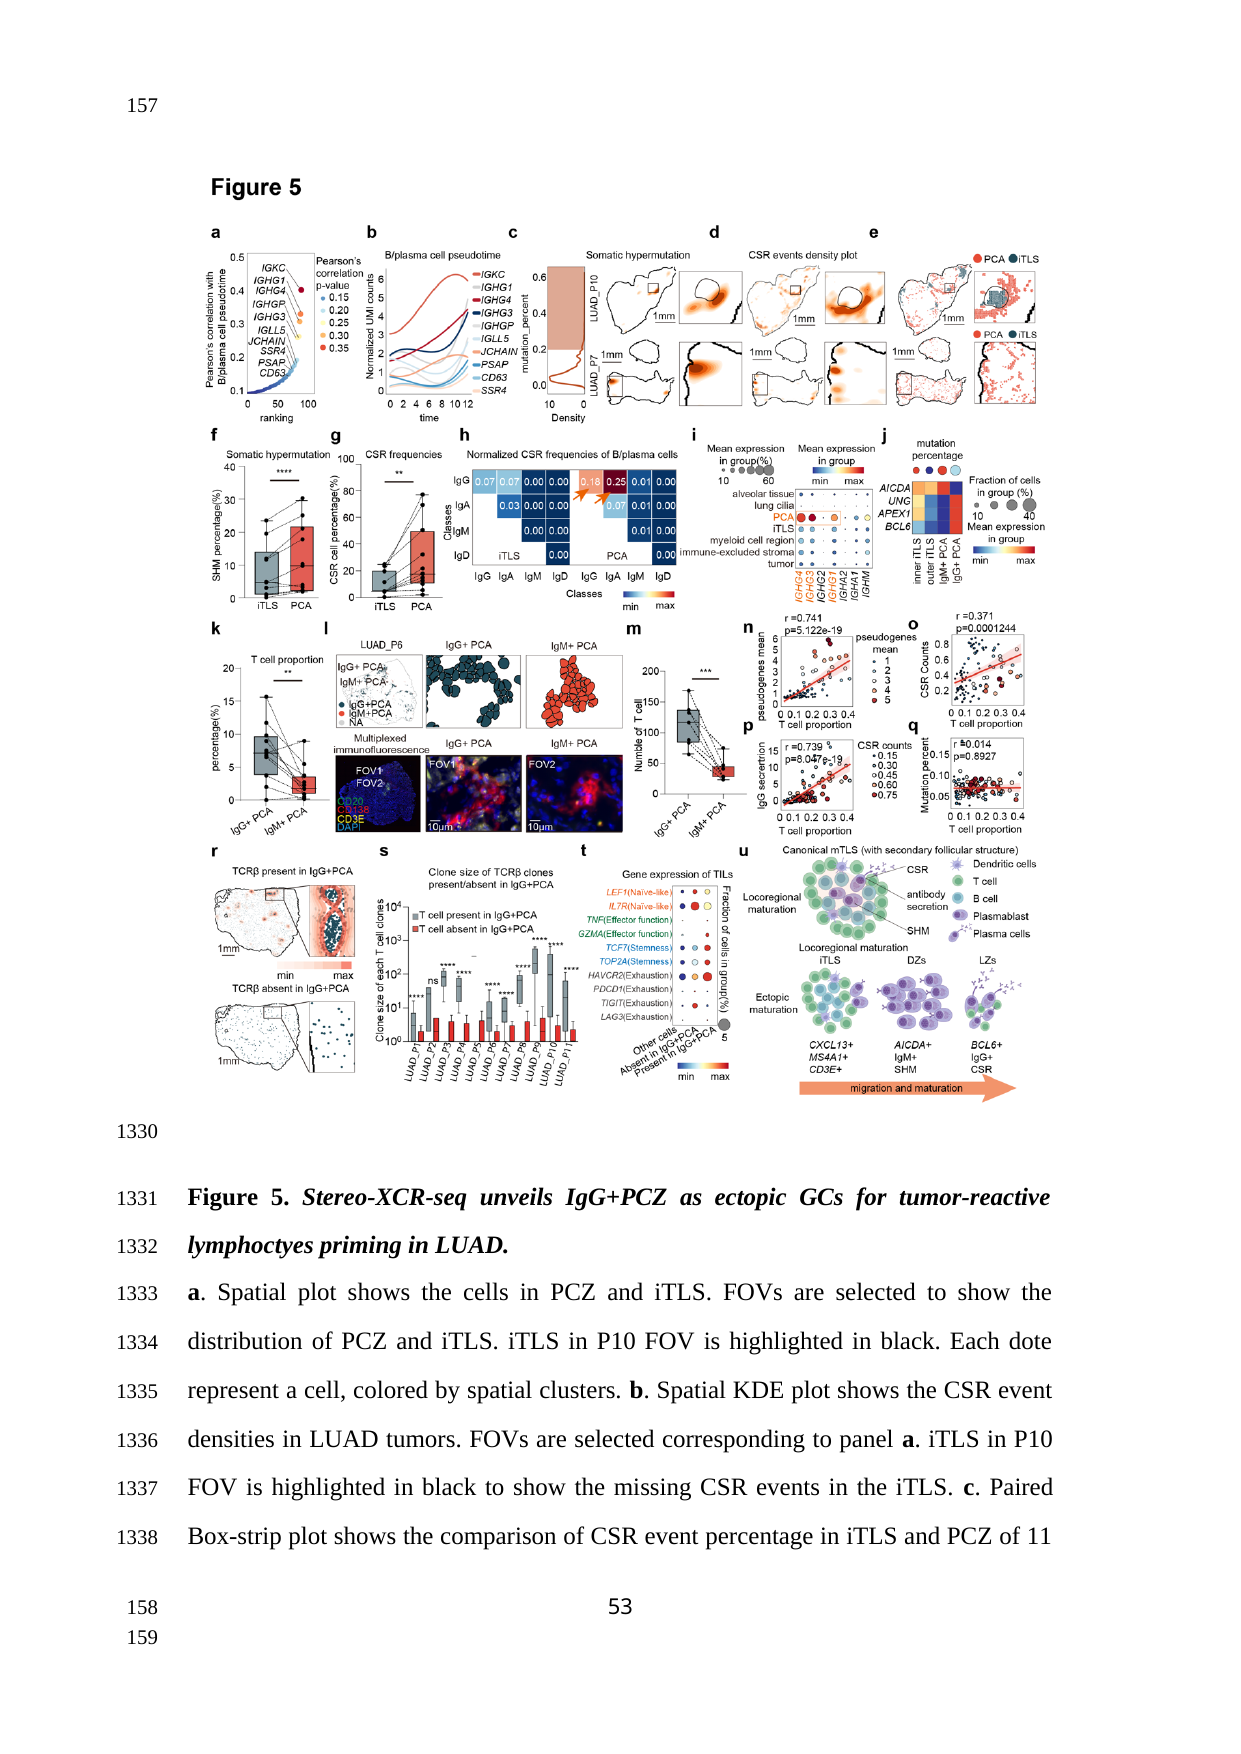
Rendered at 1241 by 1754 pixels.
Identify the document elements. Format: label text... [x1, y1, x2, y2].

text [187, 1276, 1053, 1552]
text Figure 5. Stereo-XCR-seq unveils IgG+PCZ as ectopic GCs for tumor-reactive lymphoctyes priming in LUAD. [187, 1180, 1053, 1261]
picture [187, 155, 1053, 1139]
